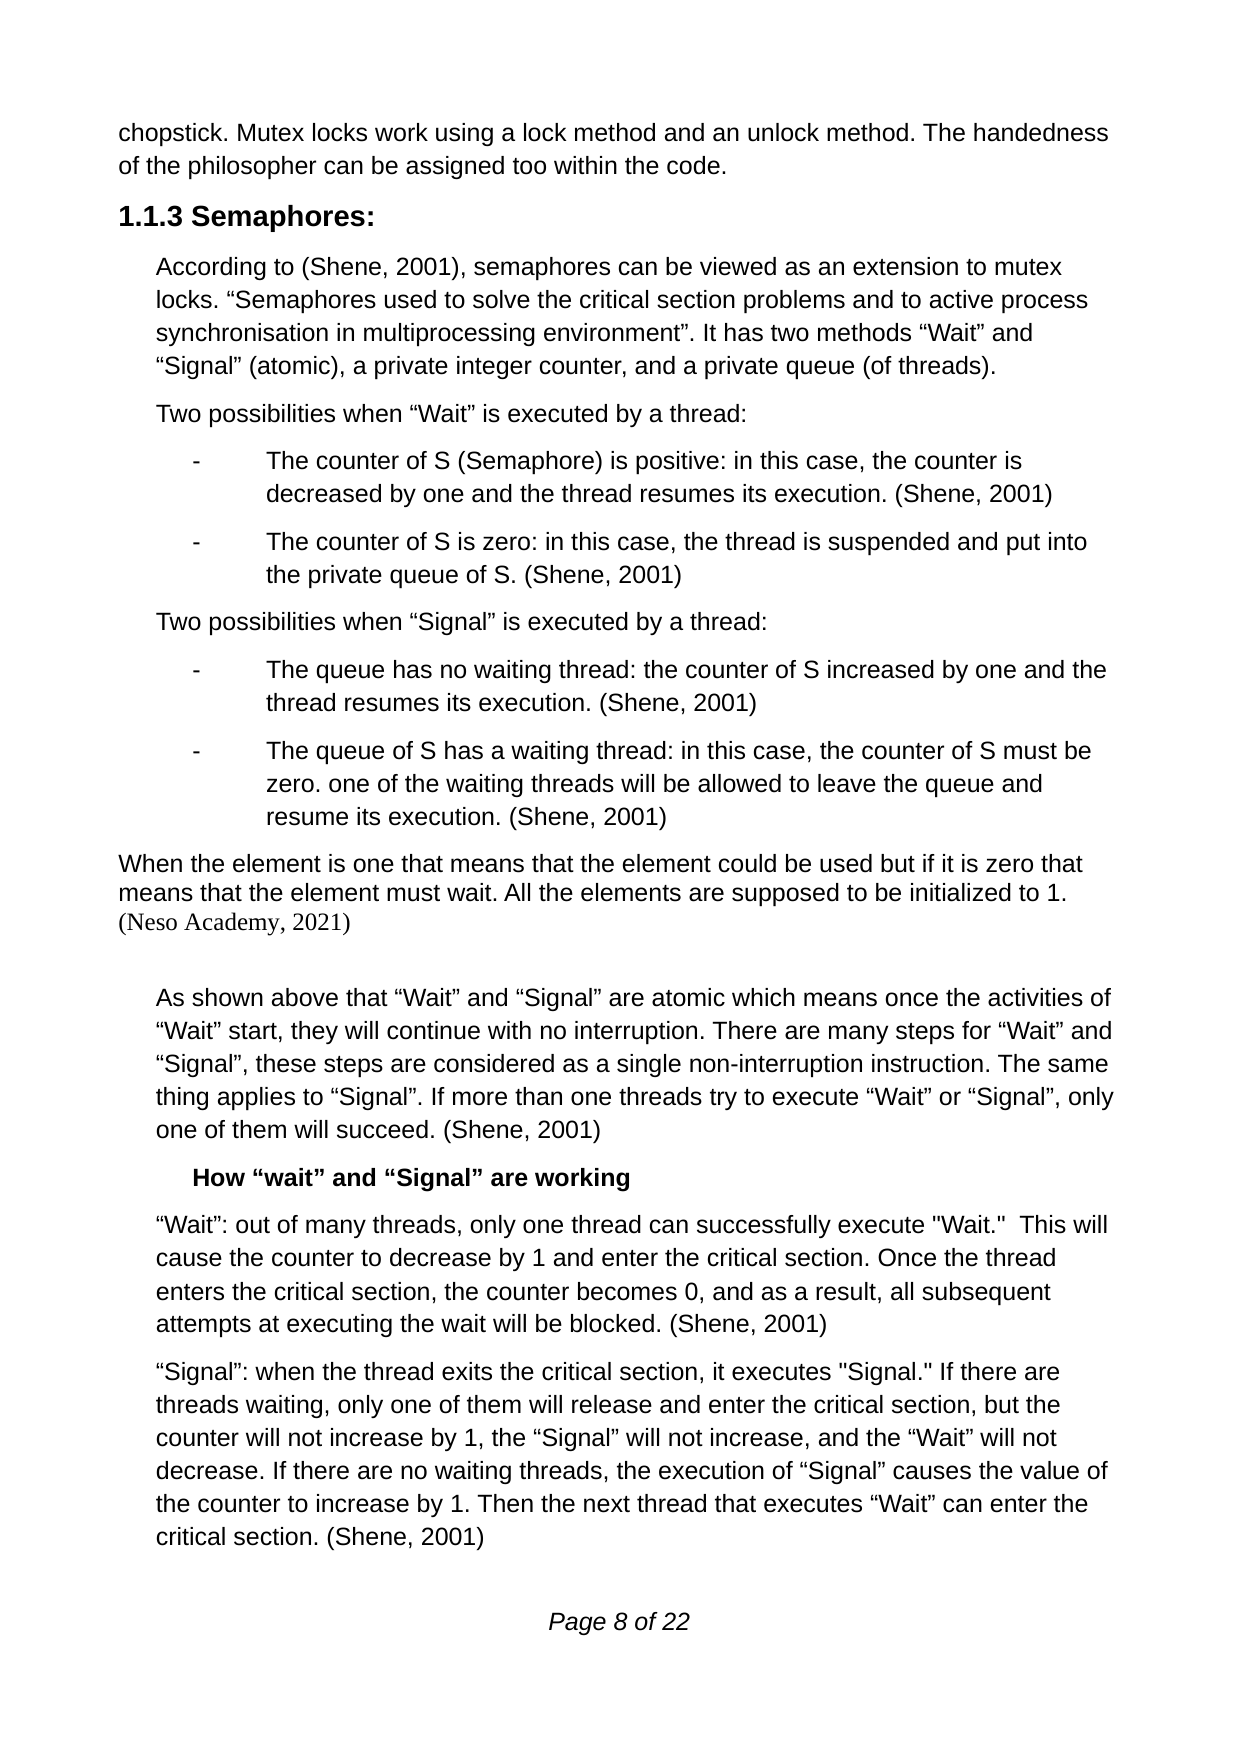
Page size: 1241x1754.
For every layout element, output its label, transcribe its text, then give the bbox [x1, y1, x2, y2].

text According to (Shene, 2001), semaphores can be viewed as an extension to mutex locks. “Semaphores used to solve the critical section problems and to active process synchronisation in multiprocessing environment”. It has two methods “Wait” and “Signal” (atomic), a private integer counter, and a private queue (of threads). [156, 252, 1122, 380]
text When the element is one that means that the element could be used but if it is zero that means that the element must wait. All the elements are supposed to be initialized to 1. (Neso Academy, 2021) [118, 849, 1122, 936]
text “Signal”: when the thread exits the critical section, it executes "Signal." If there are threads waiting, only one of them will release and enter the critical section, but the counter will not increase by 1, the “Signal” will not increase, and the “Wait” will not decrease. If there are no waiting threads, the execution of “Signal” causes the value of the counter to increase by 1. Then the next thread that executes “Wait” can enter the critical section. (Shene, 2001) [156, 1357, 1122, 1551]
text - The queue has no waiting thread: the counter of S increased by one and the thread resumes its execution. (Shene, 2001) [192, 655, 1122, 717]
text Two possibilities when “Signal” is executed by a thread: [156, 607, 1122, 636]
text “Wait”: out of many threads, only one thread can successfully execute "Wait." This will cause the counter to decrease by 1 and enter the critical section. Once the thread enters the critical section, the counter becomes 0, and as a result, all subsequent attempts at executing the wait will be blocked. (Shene, 2001) [156, 1210, 1122, 1338]
text As shown above that “Wait” and “Signal” are atomic which means once the activities of “Wait” start, they will continue with no interruption. There are many steps for “Wait” and “Signal”, these steps are considered as a single non-interruption instruction. The same thing applies to “Signal”. If more than one threads try to execute “Wait” or “Signal”, only one of them will succeed. (Shene, 2001) [156, 983, 1122, 1144]
text 1.1.3 Semaphores: [118, 199, 1122, 232]
text - The counter of S is zero: in this case, the thread is suspended and put into the private queue of S. (Shene, 2001) [192, 527, 1122, 588]
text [118, 118, 1122, 180]
text - The counter of S (Semaphore) is positive: in this case, the counter is decreased by one and the thread resumes its execution. (Shene, 2001) [192, 446, 1122, 508]
text - The queue of S has a waiting thread: in this case, the counter of S must be zero. one of the waiting threads will be allowed to leave the queue and resume its execution. (Shene, 2001) [192, 736, 1122, 830]
text Two possibilities when “Wait” is executed by a thread: [156, 398, 1122, 427]
text How “wait” and “Signal” are working [156, 1163, 1122, 1192]
